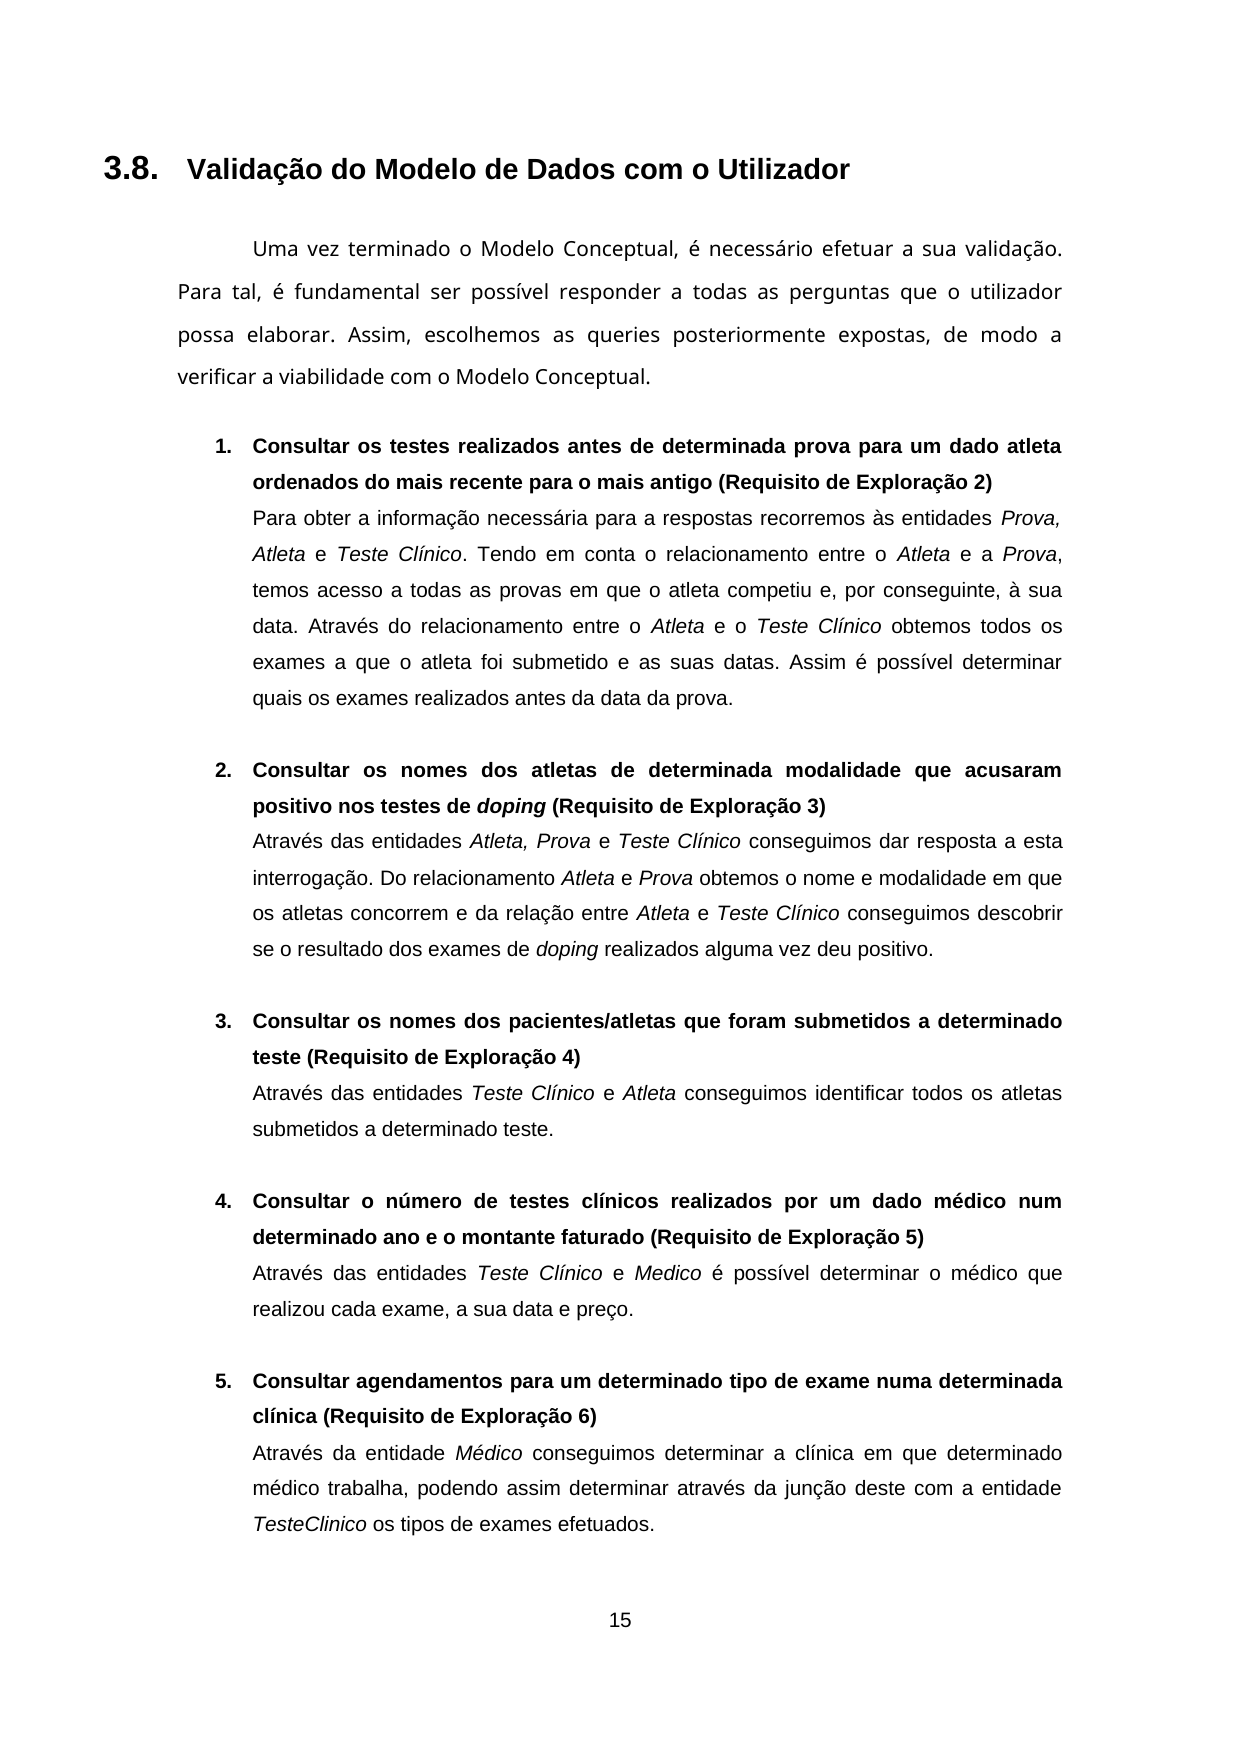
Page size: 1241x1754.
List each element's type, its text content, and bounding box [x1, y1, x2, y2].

list Consultar agendamentos para um determinado tipo de exame numa determinada clínica (Requisito de Exploração 6) [215, 1368, 1063, 1428]
text Através das entidades Teste Clínico e Medico é possível determinar o médico que realizou cada exame, a sua data e preço. [252, 1261, 1063, 1321]
list Consultar os testes realizados antes de determinada prova para um dado atleta ordenados do mais recente para o mais antigo (Requisito de Exploração 2) [215, 434, 1063, 494]
list Consultar os nomes dos atletas de determinada modalidade que acusaram positivo nos testes de doping (Requisito de Exploração 3) [215, 757, 1063, 817]
text Validação do Modelo de Dados com o Utilizador [103, 148, 1063, 186]
list Consultar o número de testes clínicos realizados por um dado médico num determinado ano e o montante faturado (Requisito de Exploração 5) [215, 1189, 1063, 1249]
text Uma vez terminado o Modelo Conceptual, é necessário efetuar a sua validação. Para tal, é fundamental ser possível responder a todas as perguntas que o utilizador possa elaborar. Assim, escolhemos as queries posteriormente expostas, de modo a verificar a viabilidade com o Modelo Conceptual. [177, 234, 1063, 391]
text Através das entidades Teste Clínico e Atleta conseguimos identificar todos os atletas submetidos a determinado teste. [252, 1081, 1063, 1141]
list Consultar os nomes dos pacientes/atletas que foram submetidos a determinado teste (Requisito de Exploração 4) [215, 1009, 1063, 1069]
text Para obter a informação necessária para a respostas recorremos às entidades Prova, Atleta e Teste Clínico. Tendo em conta o relacionamento entre o Atleta e a Prova, temos acesso a todas as provas em que o atleta competiu e, por conseguinte, à sua data. Através do relacionamento entre o Atleta e o Teste Clínico obtemos todos os exames a que o atleta foi submetido e as suas datas. Assim é possível determinar quais os exames realizados antes da data da prova. [252, 506, 1063, 709]
text Através das entidades Atleta, Prova e Teste Clínico conseguimos dar resposta a esta interrogação. Do relacionamento Atleta e Prova obtemos o nome e modalidade em que os atletas concorrem e da relação entre Atleta e Teste Clínico conseguimos descobrir se o resultado dos exames de doping realizados alguma vez deu positivo. [252, 829, 1063, 961]
text Através da entidade Médico conseguimos determinar a clínica em que determinado médico trabalha, podendo assim determinar através da junção deste com a entidade TesteClinico os tipos de exames efetuados. [252, 1440, 1063, 1536]
